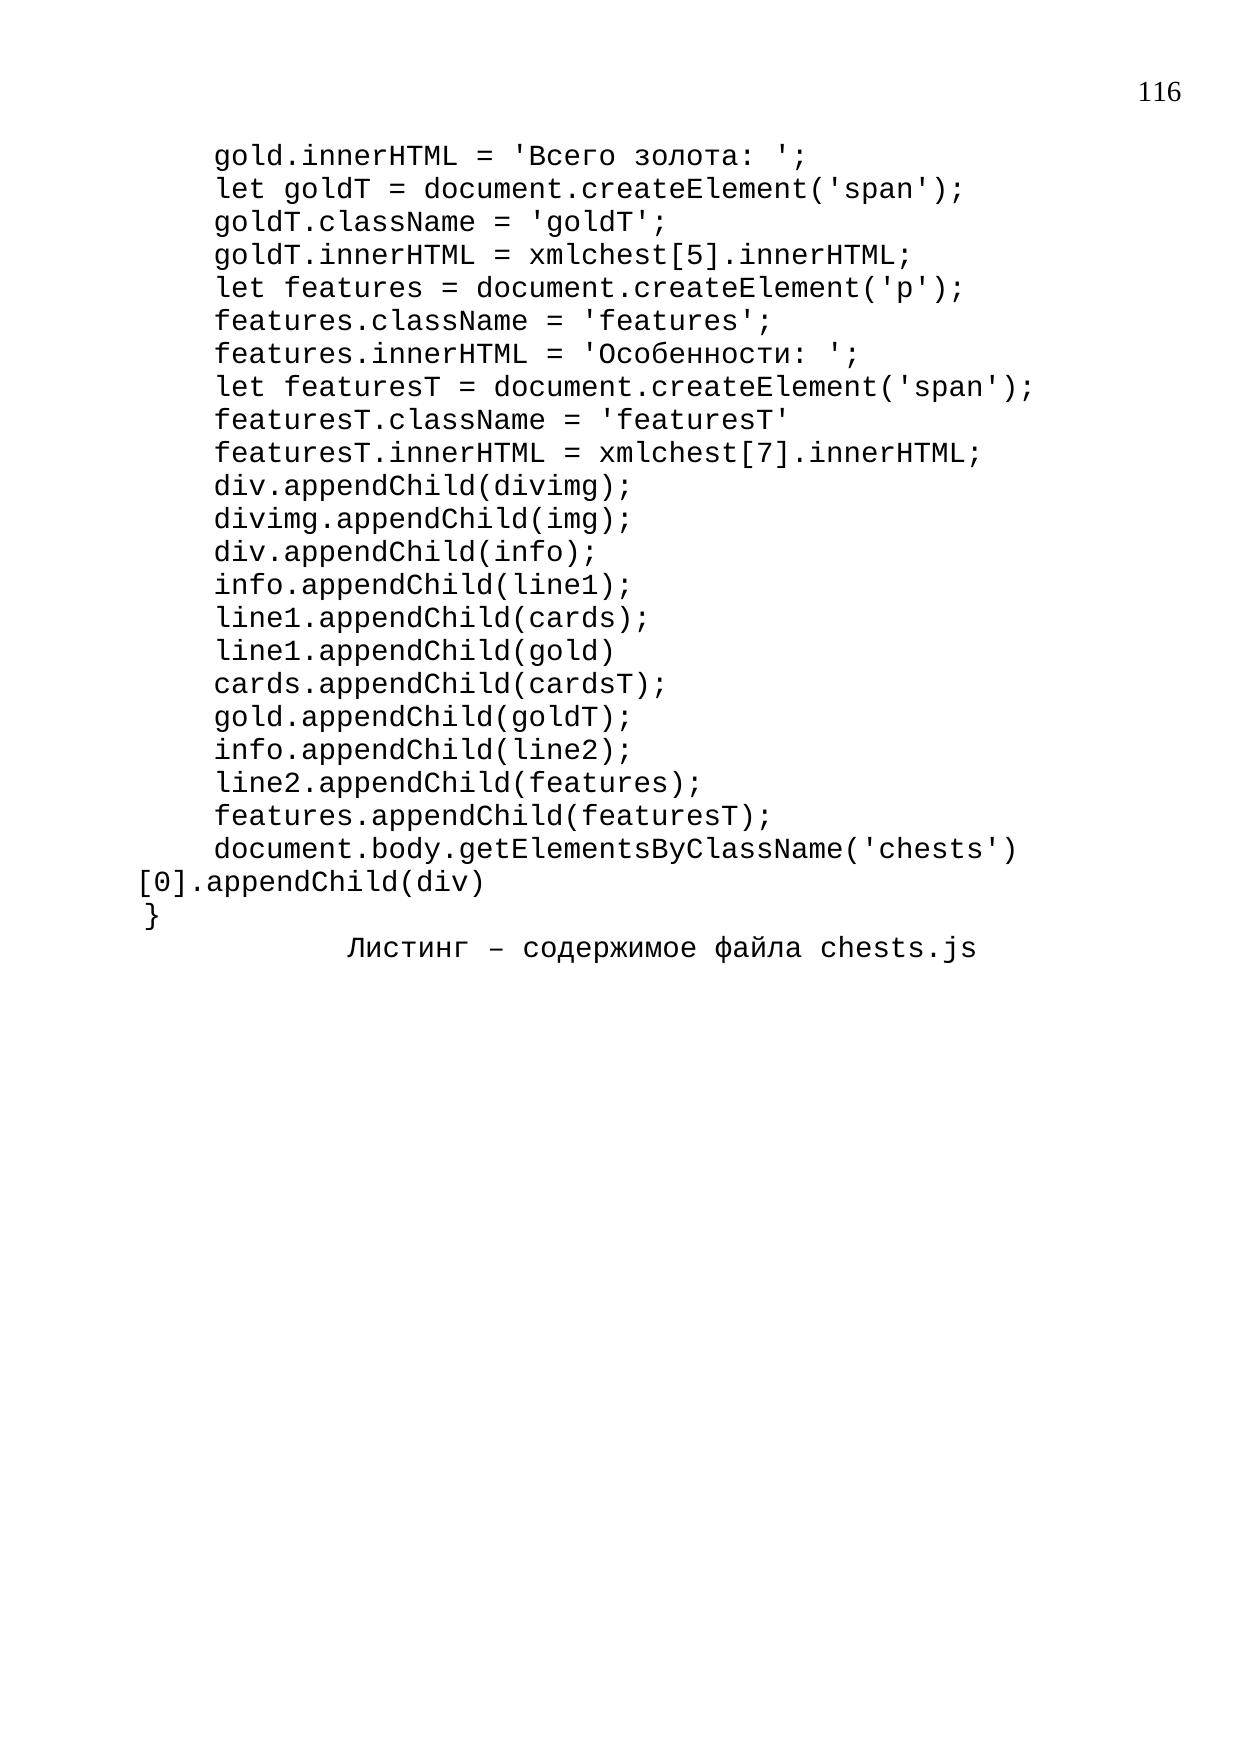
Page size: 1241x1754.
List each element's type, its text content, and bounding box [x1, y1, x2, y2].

text line1.appendChild(gold) [136, 636, 1181, 669]
text } [136, 900, 1181, 933]
text div.appendChild(info); [136, 537, 1181, 570]
text Листинг – содержимое файла chests.js [136, 933, 1181, 966]
text features.className = 'features'; [136, 306, 1181, 339]
text goldT.className = 'goldT'; [136, 207, 1181, 240]
text gold.appendChild(goldT); [136, 702, 1181, 735]
text line2.appendChild(features); [136, 768, 1181, 801]
text featuresT.className = 'featuresT' [136, 405, 1181, 438]
text gold.innerHTML = 'Всего золота: '; [136, 141, 1181, 174]
text let goldT = document.createElement('span'); [136, 174, 1181, 207]
text line1.appendChild(cards); [136, 603, 1181, 636]
text goldT.innerHTML = xmlchest[5].innerHTML; [136, 240, 1181, 273]
text features.innerHTML = 'Особенности: '; [136, 339, 1181, 372]
text let featuresT = document.createElement('span'); [136, 372, 1181, 405]
text let features = document.createElement('p'); [136, 273, 1181, 306]
text document.body.getElementsByClassName('chests')[0].appendChild(div) [136, 834, 1181, 900]
text div.appendChild(divimg); [136, 471, 1181, 504]
text info.appendChild(line2); [136, 735, 1181, 768]
text featuresT.innerHTML = xmlchest[7].innerHTML; [136, 438, 1181, 471]
text divimg.appendChild(img); [136, 504, 1181, 537]
text features.appendChild(featuresT); [136, 801, 1181, 834]
text cards.appendChild(cardsT); [136, 669, 1181, 702]
text info.appendChild(line1); [136, 570, 1181, 603]
